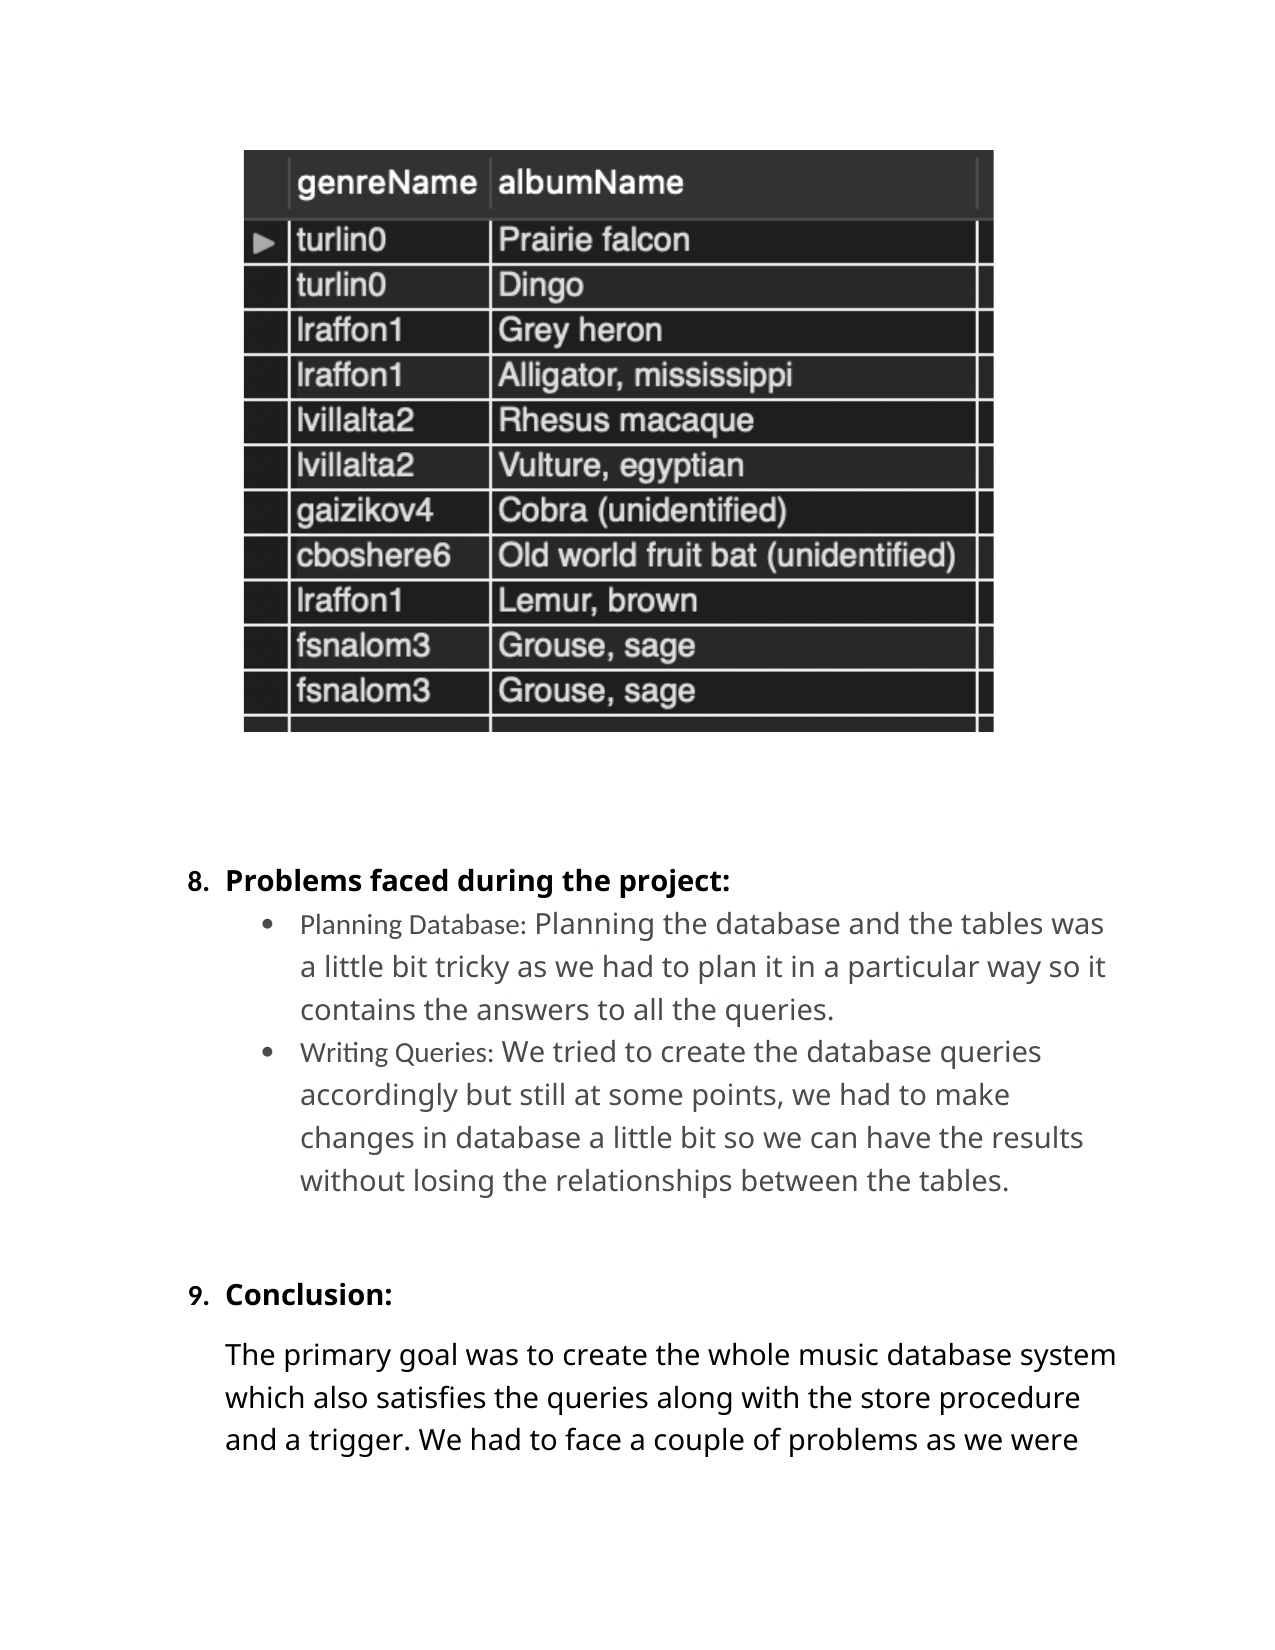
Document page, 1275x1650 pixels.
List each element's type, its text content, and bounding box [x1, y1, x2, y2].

list Writing Queries: We tried to create the database queries accordingly but still at some points, we had to make changes in database a little bit so we can have the results without losing the relationships between the tables. [262, 1032, 1125, 1200]
list Conclusion: [187, 1274, 1125, 1314]
list Problems faced during the project: [187, 860, 1125, 900]
list Planning Database: Planning the database and the tables was a little bit tricky as we had to plan it in a particular way so it contains the answers to all the queries. [262, 903, 1125, 1028]
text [225, 1334, 1125, 1459]
